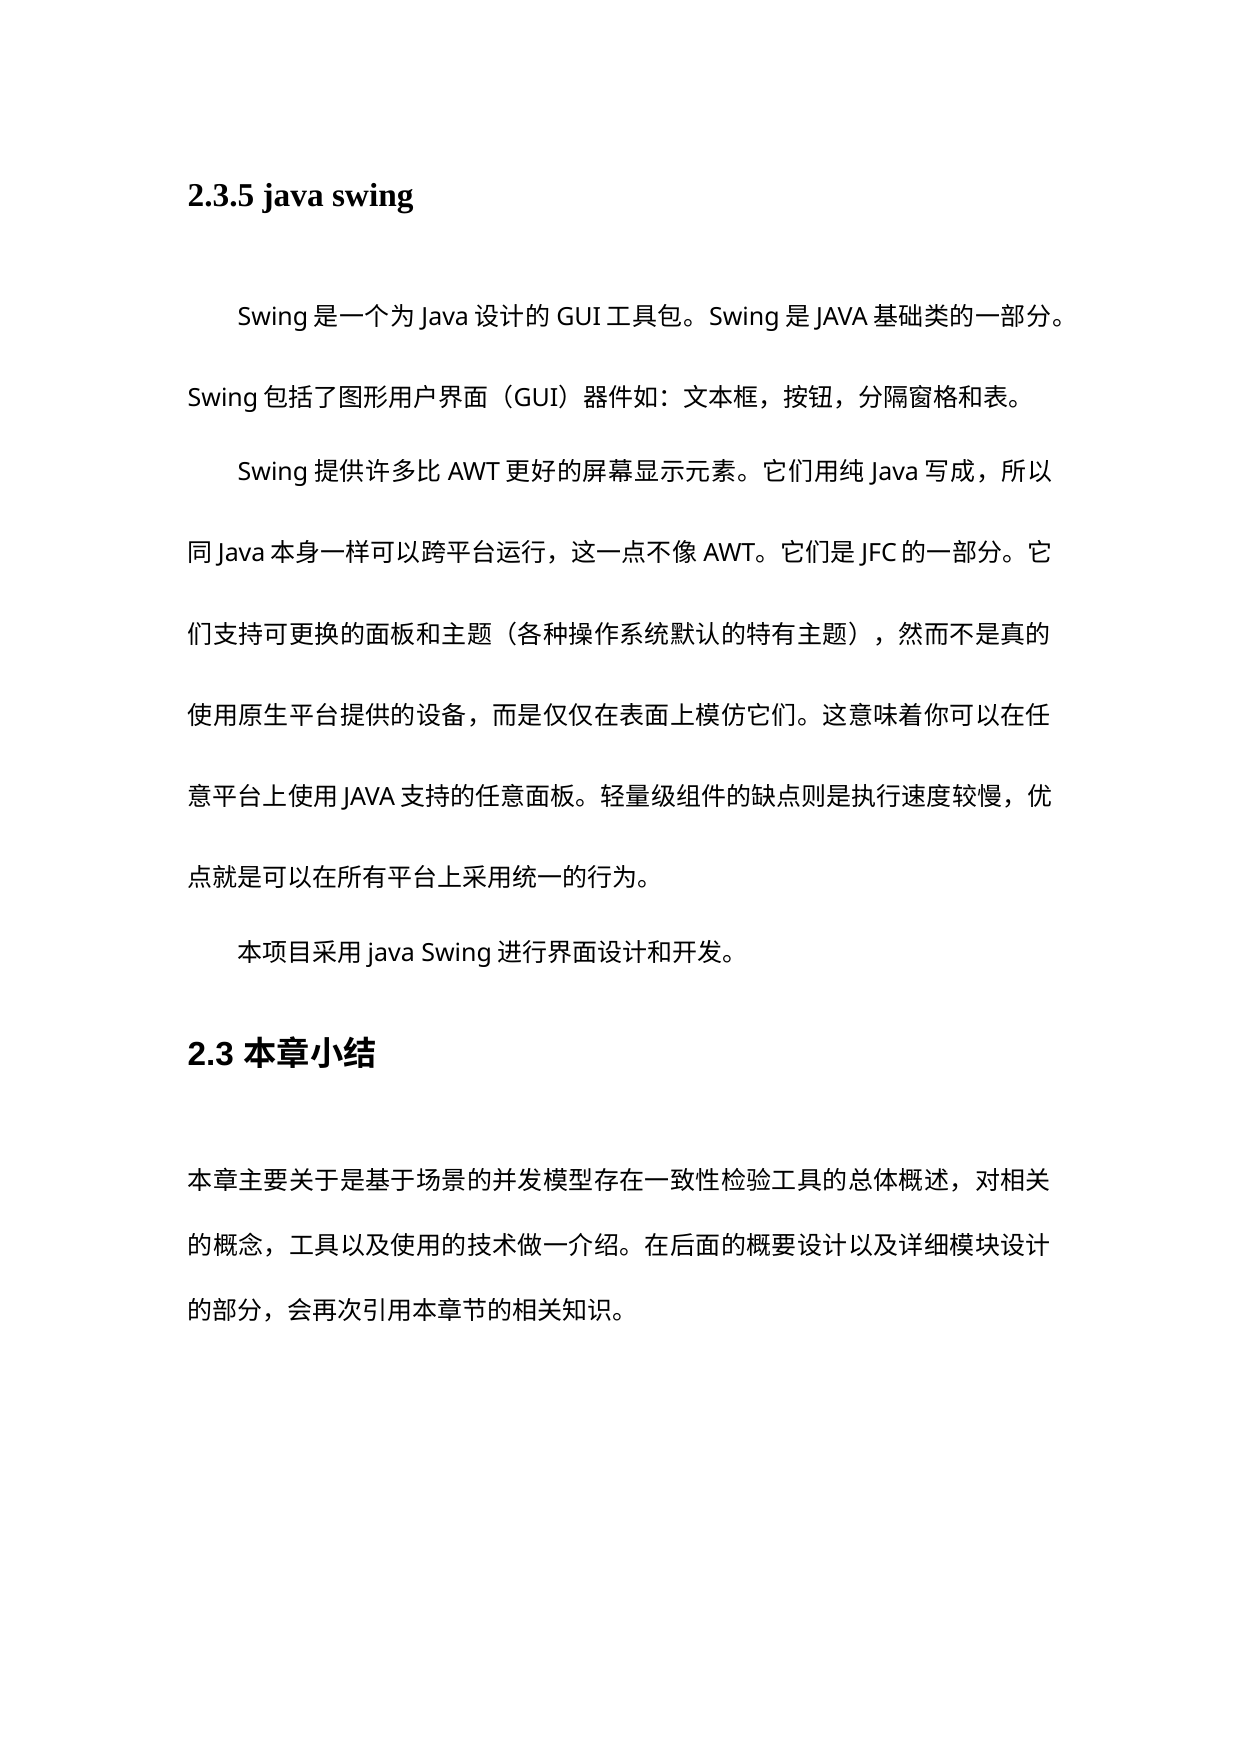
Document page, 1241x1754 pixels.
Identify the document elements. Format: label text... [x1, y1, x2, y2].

subtitle 2.3.5 java swing [187, 162, 1053, 227]
text Swing提供许多比AWT更好的屏幕显示元素。它们用纯Java写成，所以同Java本身一样可以跨平台运行，这一点不像AWT。它们是JFC的一部分。它们支持可更换的面板和主题（各种操作系统默认的特有主题），然而不是真的使用原生平台提供的设备，而是仅仅在表面上模仿它们。这意味着你可以在任意平台上使用JAVA支持的任意面板。轻量级组件的缺点则是执行速度较慢，优点就是可以在所有平台上采用统一的行为。 [187, 437, 1053, 908]
text Swing是一个为Java设计的GUI工具包。Swing是JAVA基础类的一部分。Swing包括了图形用户界面（GUI）器件如：文本框，按钮，分隔窗格和表。 [187, 282, 1053, 428]
text 本项目采用java Swing进行界面设计和开发。 [187, 918, 1053, 983]
text 本章主要关于是基于场景的并发模型存在一致性检验工具的总体概述，对相关的概念，工具以及使用的技术做一介绍。在后面的概要设计以及详细模块设计的部分，会再次引用本章节的相关知识。 [187, 1146, 1053, 1341]
subtitle 2.3 本章小结 [187, 1019, 1053, 1084]
